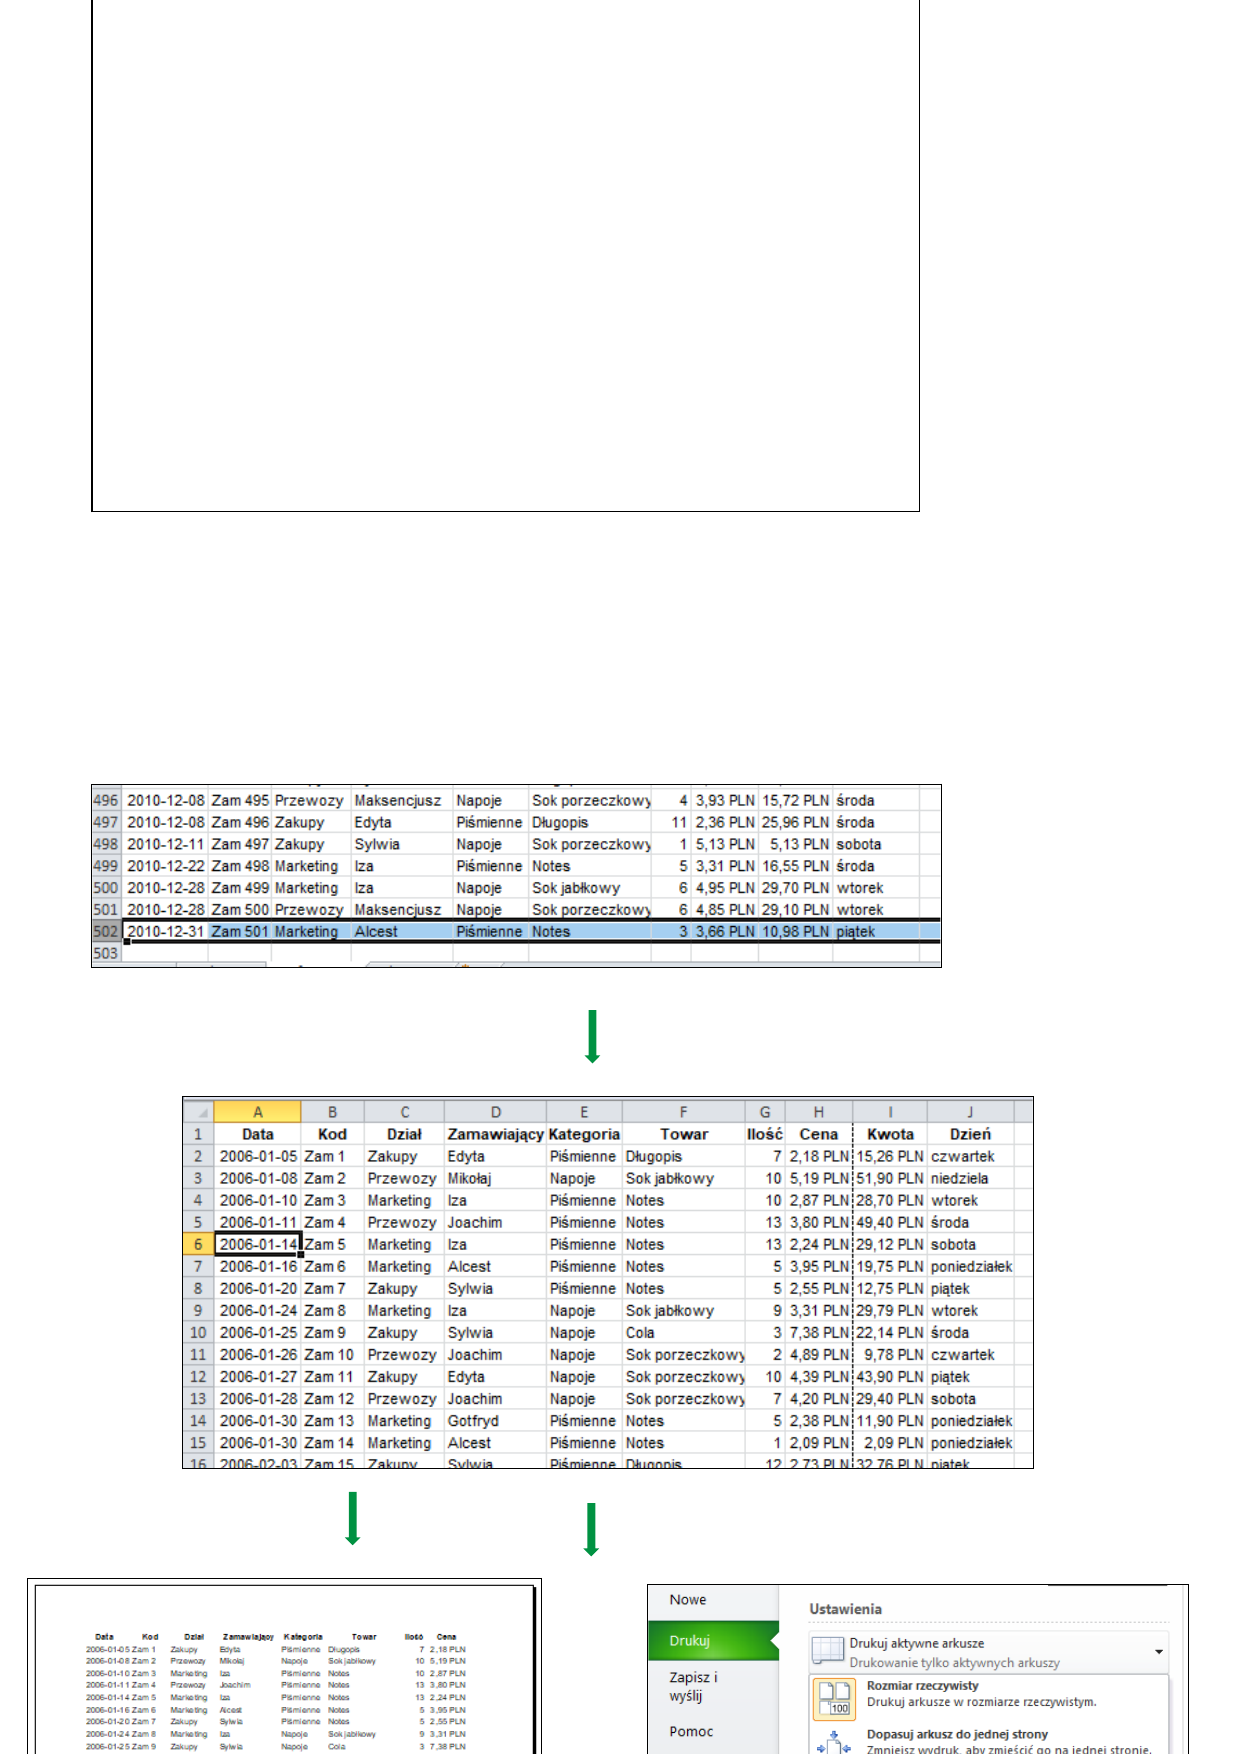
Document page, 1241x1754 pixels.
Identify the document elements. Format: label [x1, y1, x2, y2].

picture [92, 785, 941, 967]
picture [183, 1097, 1033, 1468]
picture [648, 1585, 1188, 1754]
picture [28, 1579, 541, 1754]
